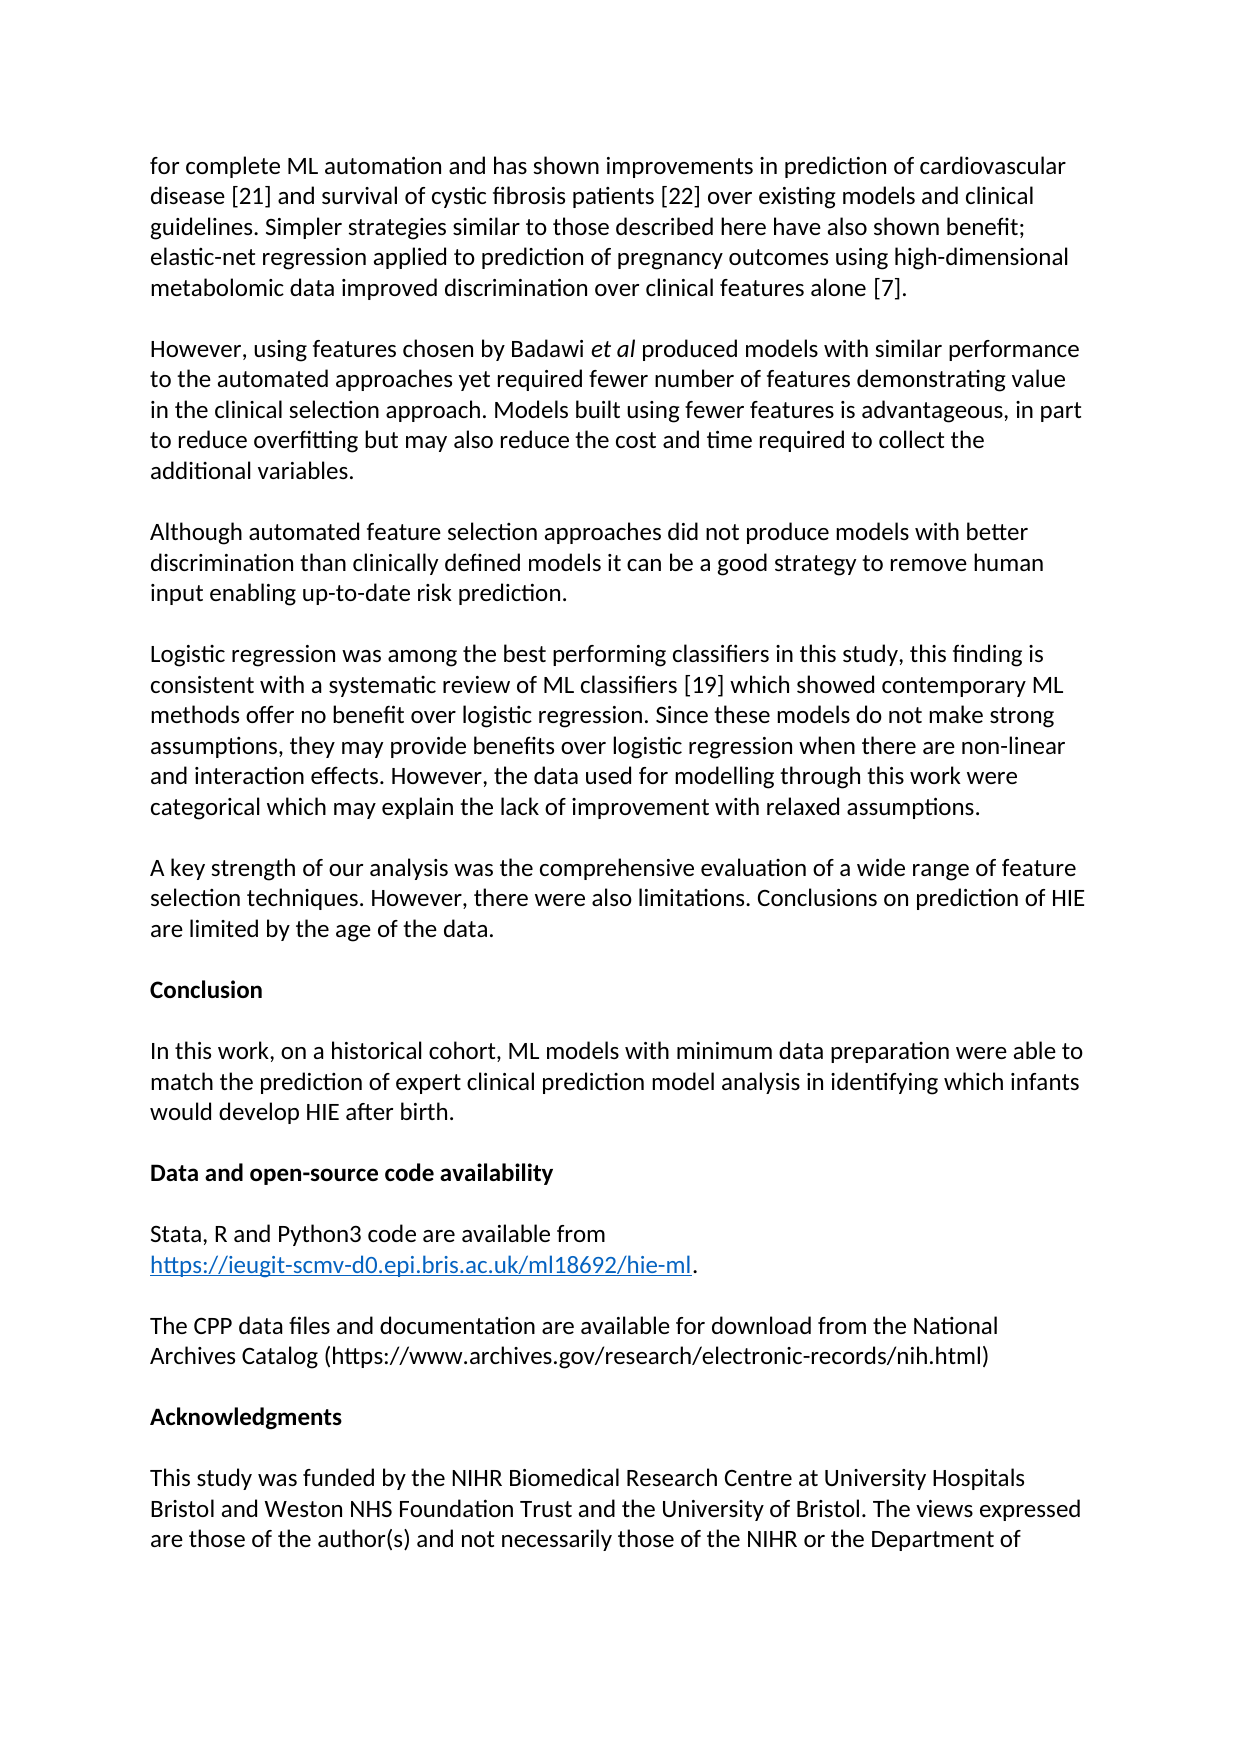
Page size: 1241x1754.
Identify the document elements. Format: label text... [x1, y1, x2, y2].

text In this work, on a historical cohort, ML models with minimum data preparation were able to match the prediction of expert clinical prediction model analysis in identifying which infants would develop HIE after birth. [150, 1035, 1090, 1127]
text However, using features chosen by Badawi et al produced models with similar performance to the automated approaches yet required fewer number of features demonstrating value in the clinical selection approach. Models built using fewer features is advantageous, in part to reduce overfitting but may also reduce the cost and time required to collect the additional variables. [150, 333, 1090, 486]
text A key strength of our analysis was the comprehensive evaluation of a wide range of feature selection techniques. However, there were also limitations. Conclusions on prediction of HIE are limited by the age of the data. [150, 852, 1090, 943]
text Stata, R and Python3 code are available from https://ieugit-scmv-d0.epi.bris.ac.uk/ml18692/hie-ml. [150, 1218, 1090, 1279]
text Conclusion [150, 974, 1090, 1004]
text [150, 1432, 1090, 1554]
text Acknowledgments [150, 1401, 1090, 1432]
text Although automated feature selection approaches did not produce models with better discrimination than clinically defined models it can be a good strategy to remove human input enabling up-to-date risk prediction. [150, 516, 1090, 608]
text The CPP data files and documentation are available for download from the National Archives Catalog (https://www.archives.gov/research/electronic-records/nih.html) [150, 1310, 1090, 1371]
text Logistic regression was among the best performing classifiers in this study, this finding is consistent with a systematic review of ML classifiers [19] which showed contemporary ML methods offer no benefit over logistic regression. Since these models do not make strong assumptions, they may provide benefits over logistic regression when there are non-linear and interaction effects. However, the data used for modelling through this work were categorical which may explain the lack of improvement with relaxed assumptions. [150, 638, 1090, 821]
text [150, 150, 1090, 303]
text Data and open-source code availability [150, 1157, 1090, 1188]
